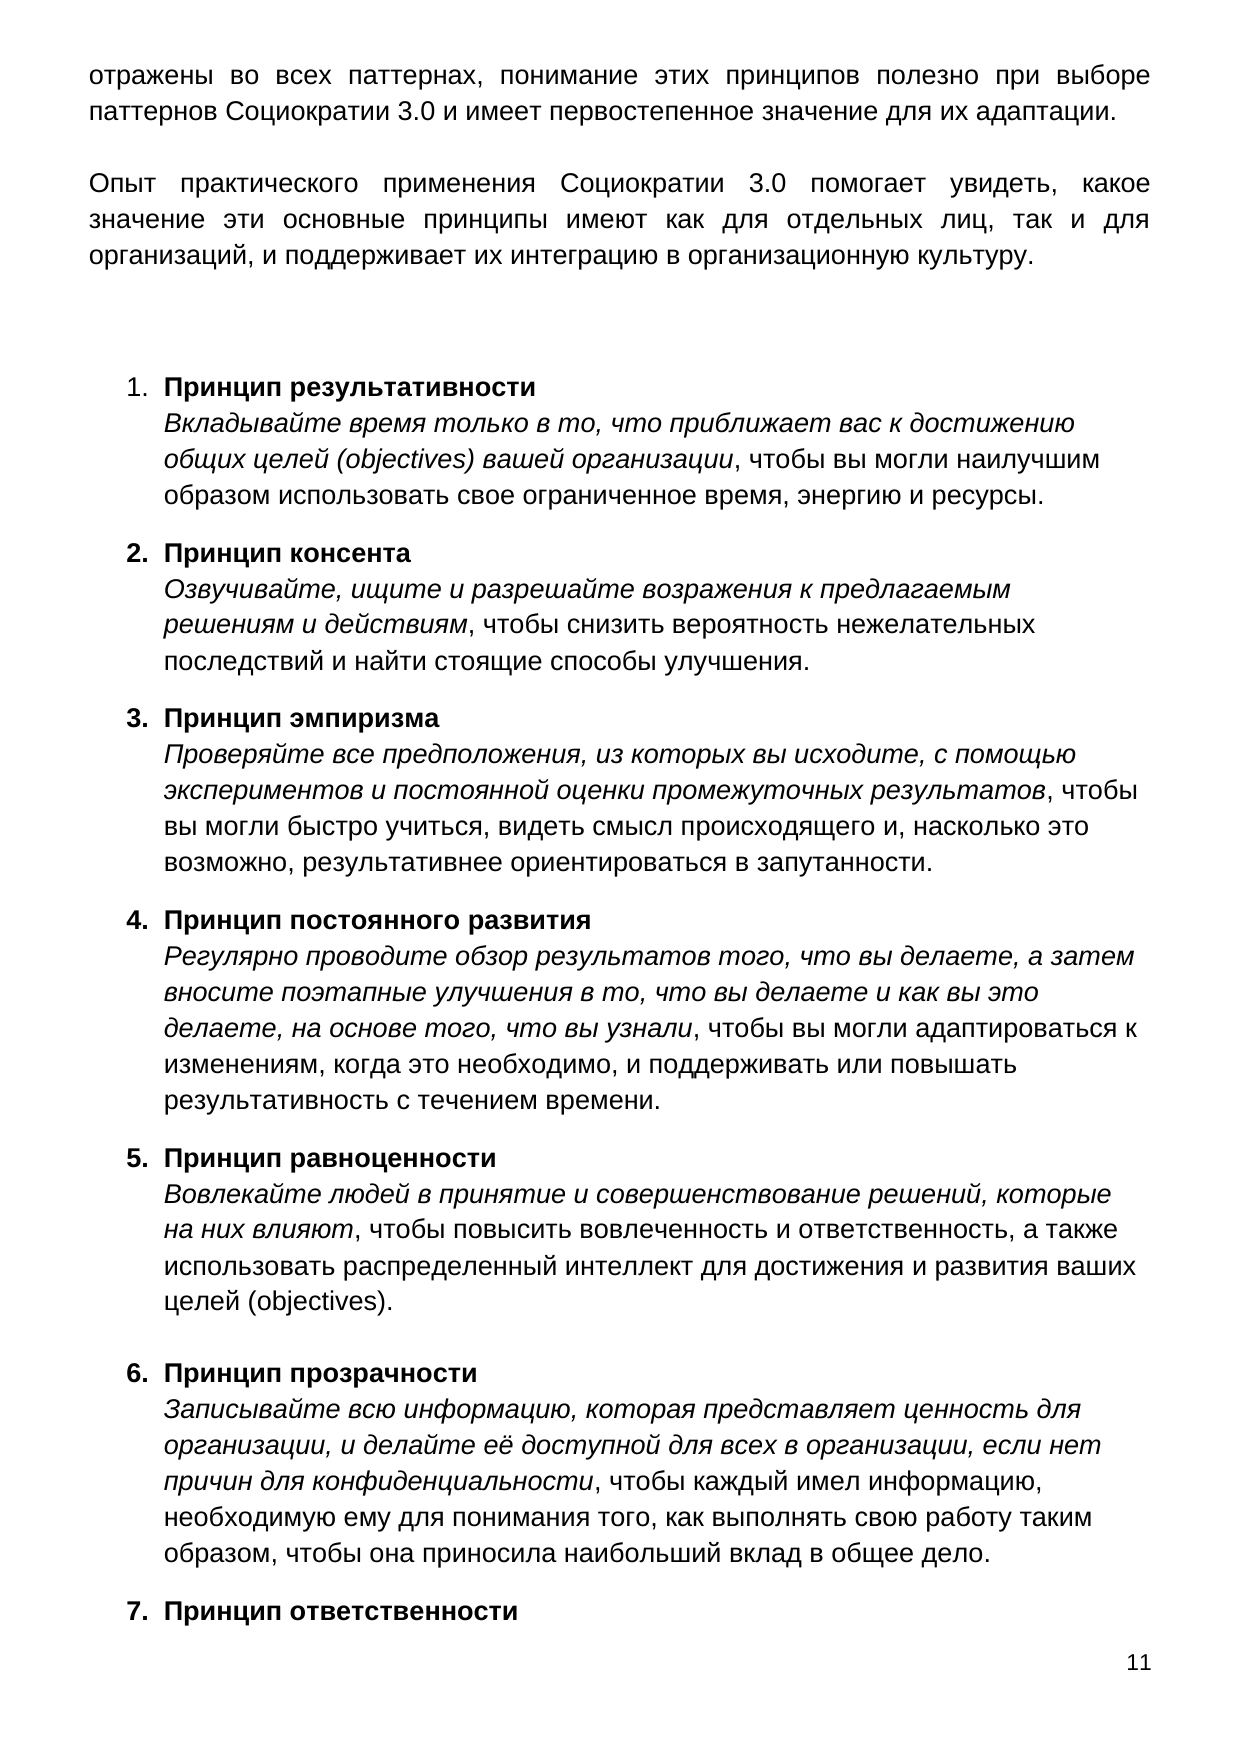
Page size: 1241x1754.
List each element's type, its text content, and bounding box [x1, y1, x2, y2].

list Принцип результативности [126, 371, 1152, 402]
text Вовлекайте людей в принятие и совершенствование решений, которые на них влияют, чтобы повысить вовлеченность и ответственность, а также использовать распределенный интеллект для достижения и развития ваших целей (objectives). [163, 1178, 1152, 1317]
list Принцип равноценности [126, 1142, 1152, 1173]
list Принцип консента [126, 537, 1152, 568]
text Озвучивайте, ищите и разрешайте возражения к предлагаемым решениям и действиям, чтобы снизить вероятность нежелательных последствий и найти стоящие способы улучшения. [163, 573, 1152, 676]
list Принцип эмпиризма [126, 702, 1152, 734]
text Вкладывайте время только в то, что приближает вас к достижению общих целей (objectives) вашей организации, чтобы вы могли наилучшим образом использовать свое ограниченное время, энергию и ресурсы. [163, 407, 1152, 510]
list Принцип постоянного развития [126, 904, 1152, 935]
text Проверяйте все предположения, из которых вы исходите, с помощью экспериментов и постоянной оценки промежуточных результатов, чтобы вы могли быстро учиться, видеть смысл происходящего и, насколько это возможно, результативнее ориентироваться в запутанности. [163, 738, 1152, 877]
list Принцип прозрачности [126, 1357, 1152, 1388]
text Опыт практического применения Социократии 3.0 помогает увидеть, какое значение эти основные принципы имеют как для отдельных лиц, так и для организаций, и поддерживает их интеграцию в организационную культуру. [88, 167, 1152, 270]
text Регулярно проводите обзор результатов того, что вы делаете, а затем вносите поэтапные улучшения в то, что вы делаете и как вы это делаете, на основе того, что вы узнали, чтобы вы могли адаптироваться к изменениям, когда это необходимо, и поддерживать или повышать результативность с течением времени. [163, 940, 1152, 1115]
text Записывайте всю информацию, которая представляет ценность для организации, и делайте её доступной для всех в организации, если нет причин для конфиденциальности, чтобы каждый имел информацию, необходимую ему для понимания того, как выполнять свою работу таким образом, чтобы она приносила наибольший вклад в общее дело. [163, 1393, 1152, 1568]
list Принцип ответственности [126, 1595, 1152, 1626]
